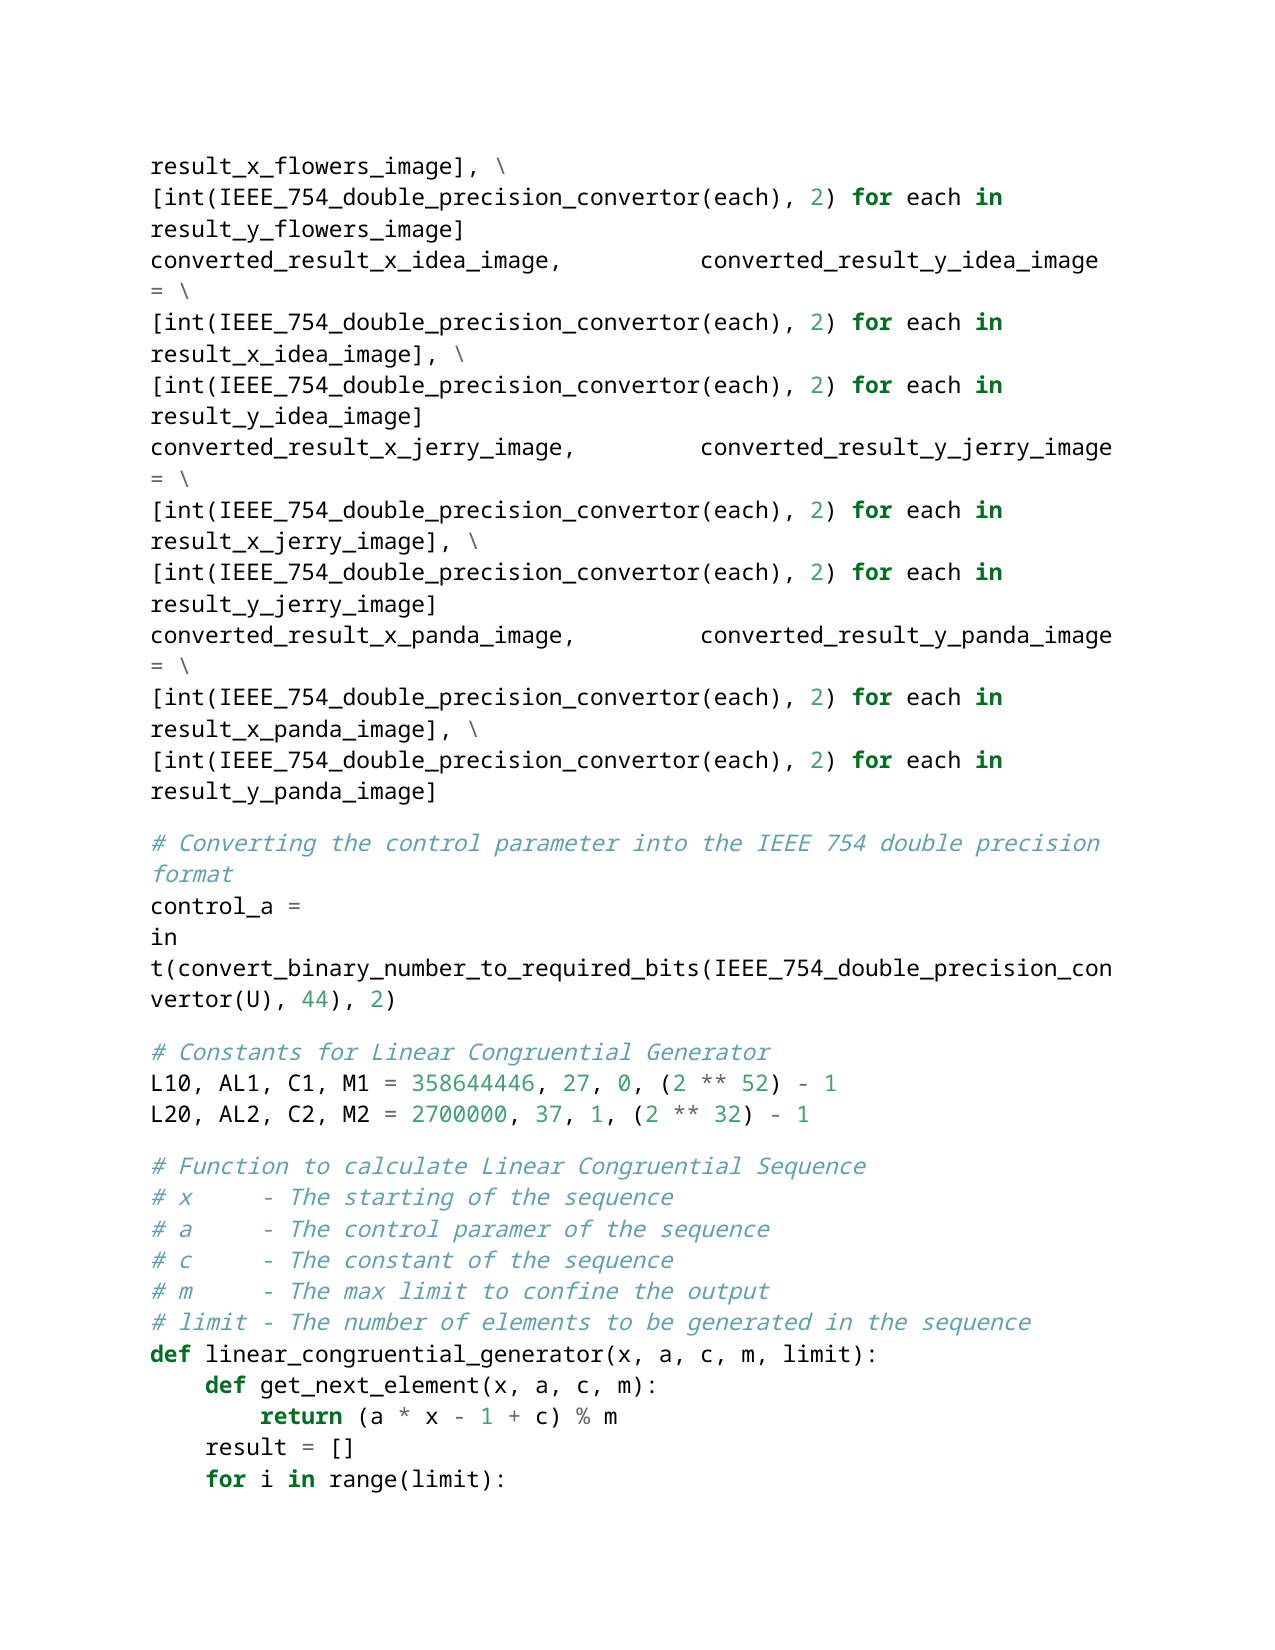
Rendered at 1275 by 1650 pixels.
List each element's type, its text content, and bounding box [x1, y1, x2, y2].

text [150, 150, 1125, 806]
text # Constants for Linear Congruential Generator L10, AL1, C1, M1 = 358644446, 27, 0, (2 ** 52) - 1 L20, AL2, C2, M2 = 2700000, 37, 1, (2 ** 32) - 1 [150, 1035, 1125, 1129]
text # Converting the control parameter into the IEEE 754 double precision format control_a = int(convert_binary_number_to_required_bits(IEEE_754_double_precision_convertor(U), 44), 2) [150, 827, 1125, 1014]
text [150, 1150, 1125, 1494]
